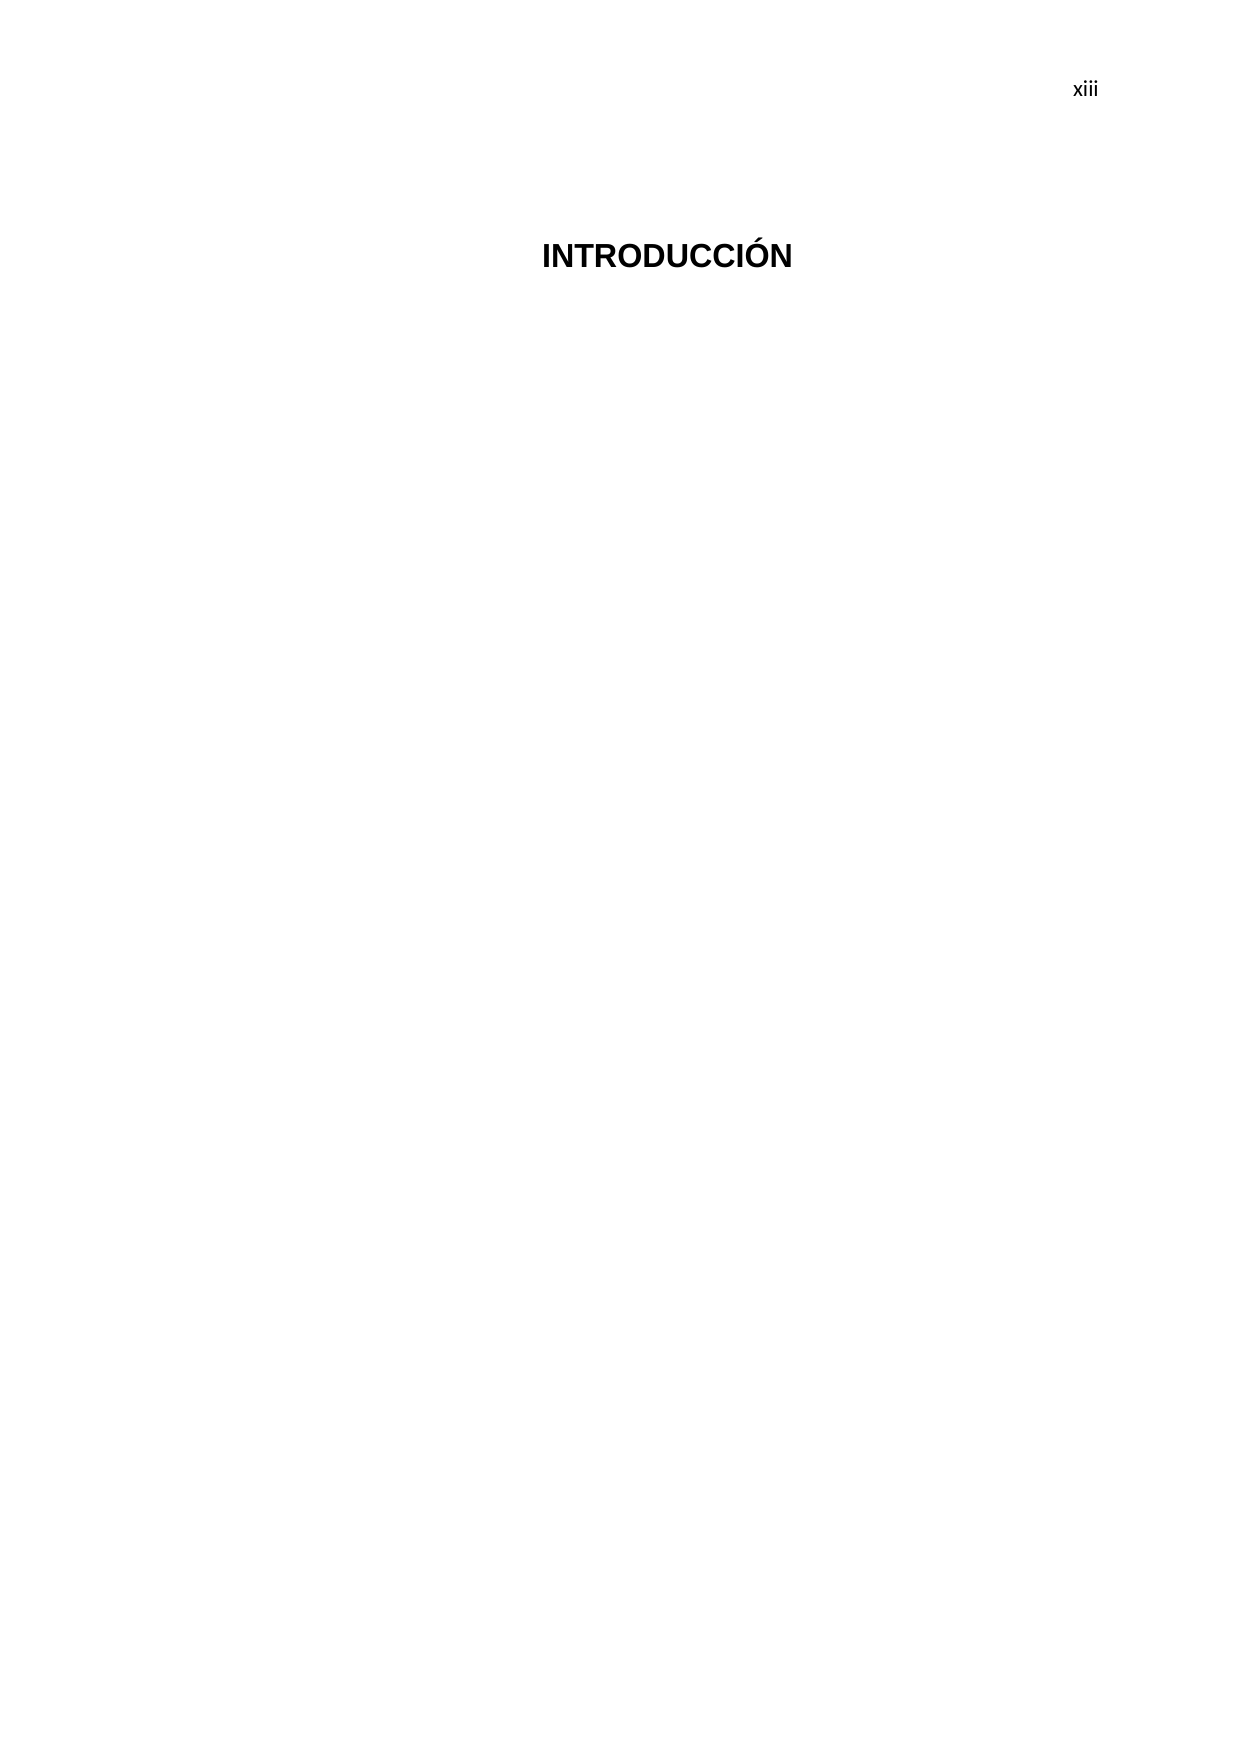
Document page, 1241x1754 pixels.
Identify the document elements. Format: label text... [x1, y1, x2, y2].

text INTRODUCCIÓN [236, 236, 1098, 275]
